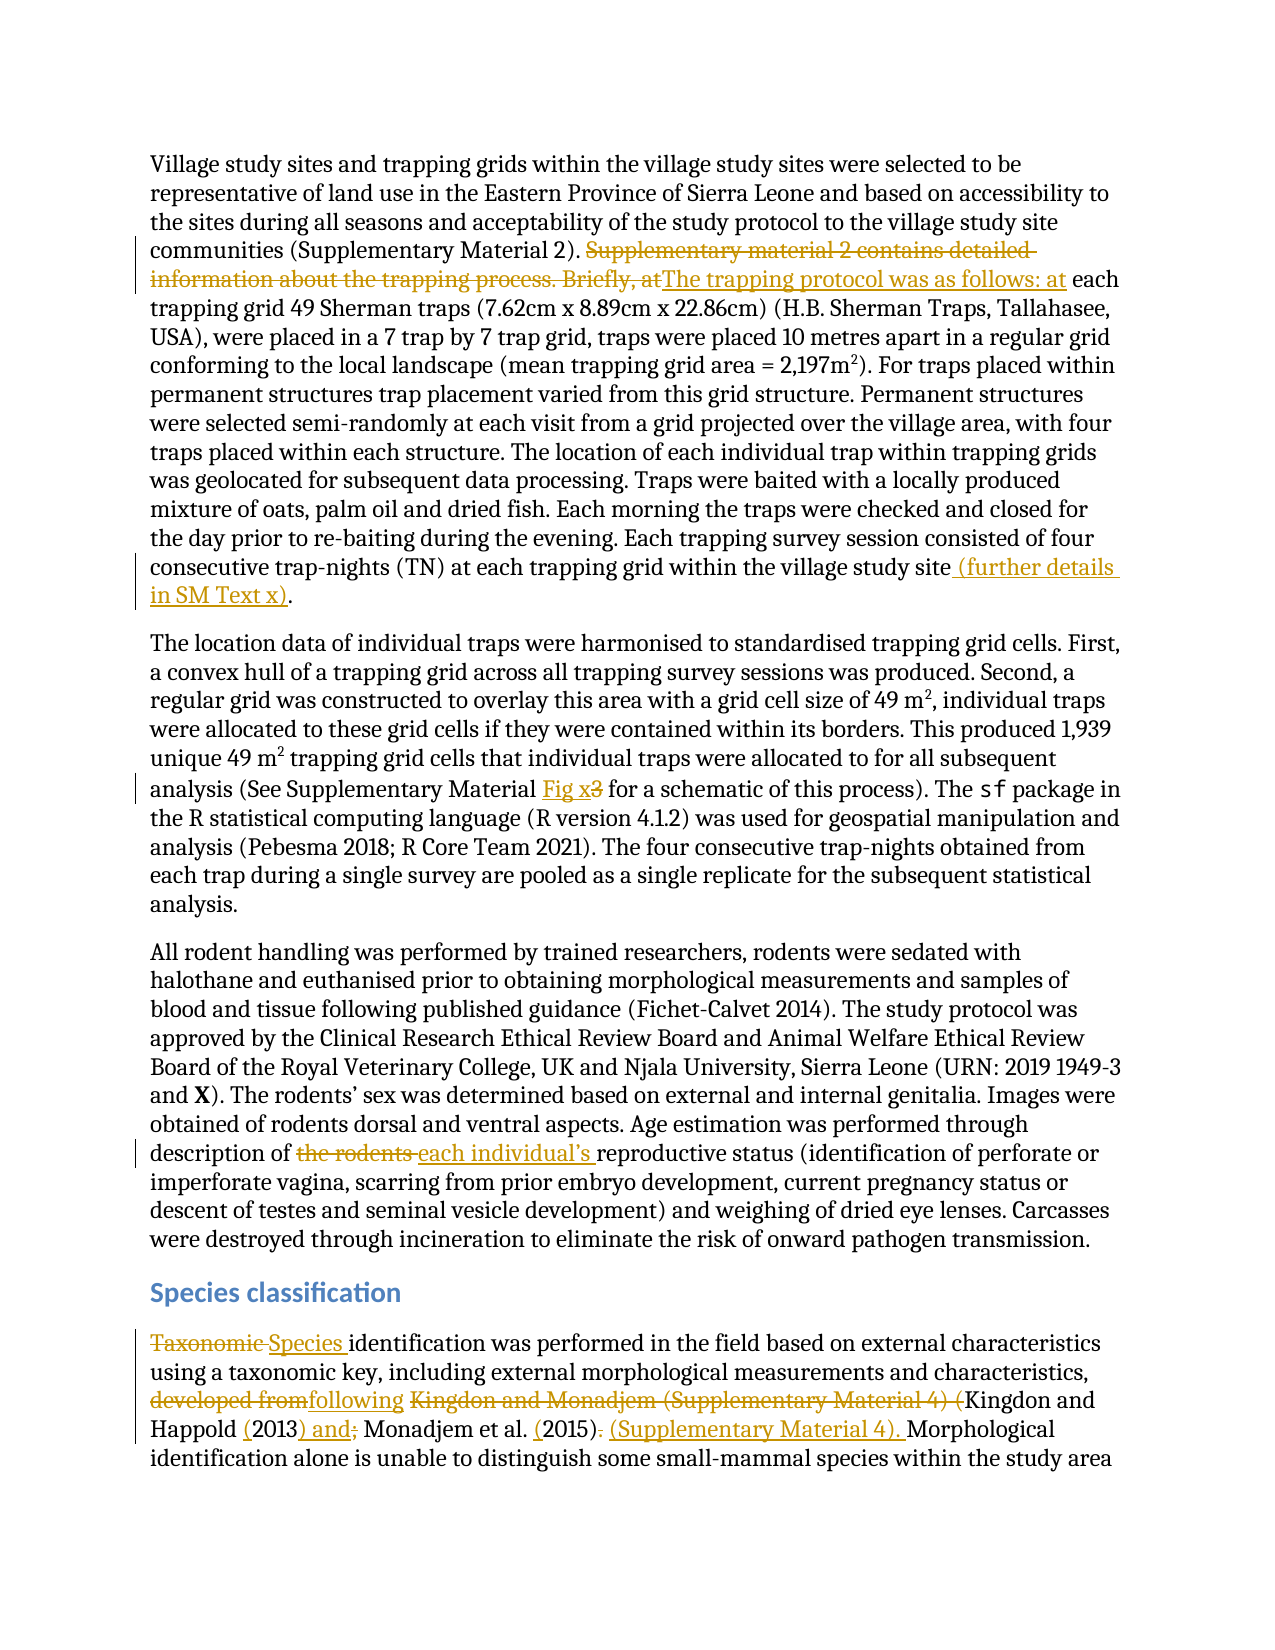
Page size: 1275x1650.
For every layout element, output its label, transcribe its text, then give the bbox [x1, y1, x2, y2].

text The location data of individual traps were harmonised to standardised trapping grid cells. First, a convex hull of a trapping grid across all trapping survey sessions was produced. Second, a regular grid was constructed to overlay this area with a grid cell size of 49 m2, individual traps were allocated to these grid cells if they were contained within its borders. This produced 1,939 unique 49 m2 trapping grid cells that individual traps were allocated to for all subsequent analysis (See Supplementary Material for a schematic of this process). The sf package in the R statistical computing language (R version 4.1.2) was used for geospatial manipulation and analysis (Pebesma 2018; R Core Team 2021). The four consecutive trap-nights obtained from each trap during a single survey are pooled as a single replicate for the subsequent statistical analysis. [150, 629, 1125, 919]
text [150, 1329, 1125, 1473]
text All rodent handling was performed by trained researchers, rodents were sedated with halothane and euthanised prior to obtaining morphological measurements and samples of blood and tissue following published guidance (Fichet-Calvet 2014). The study protocol was approved by the Clinical Research Ethical Review Board and Animal Welfare Ethical Review Board of the Royal Veterinary College, UK and Njala University, Sierra Leone (URN: 2019 1949-3 and X). The rodents’ sex was determined based on external and internal genitalia. Images were obtained of rodents dorsal and ventral aspects. Age estimation was performed through description of reproductive status (identification of perforate or imperforate vagina, scarring from prior embryo development, current pregnancy status or descent of testes and seminal vesicle development) and weighing of dried eye lenses. Carcasses were destroyed through incineration to eliminate the risk of onward pathogen transmission. [150, 937, 1125, 1254]
text Village study sites and trapping grids within the village study sites were selected to be representative of land use in the Eastern Province of Sierra Leone and based on accessibility to the sites during all seasons and acceptability of the study protocol to the village study site communities (Supplementary Material 2). each trapping grid 49 Sherman traps (7.62cm x 8.89cm x 22.86cm) (H.B. Sherman Traps, Tallahasee, USA), were placed in a 7 trap by 7 trap grid, traps were placed 10 metres apart in a regular grid conforming to the local landscape (mean trapping grid area = 2,197m2). For traps placed within permanent structures trap placement varied from this grid structure. Permanent structures were selected semi-randomly at each visit from a grid projected over the village area, with four traps placed within each structure. The location of each individual trap within trapping grids was geolocated for subsequent data processing. Traps were baited with a locally produced mixture of oats, palm oil and dried fish. Each morning the traps were checked and closed for the day prior to re-baiting during the evening. Each trapping survey session consisted of four consecutive trap-nights (TN) at each trapping grid within the village study site. [150, 150, 1125, 610]
subtitle Species classification [150, 1274, 1125, 1310]
